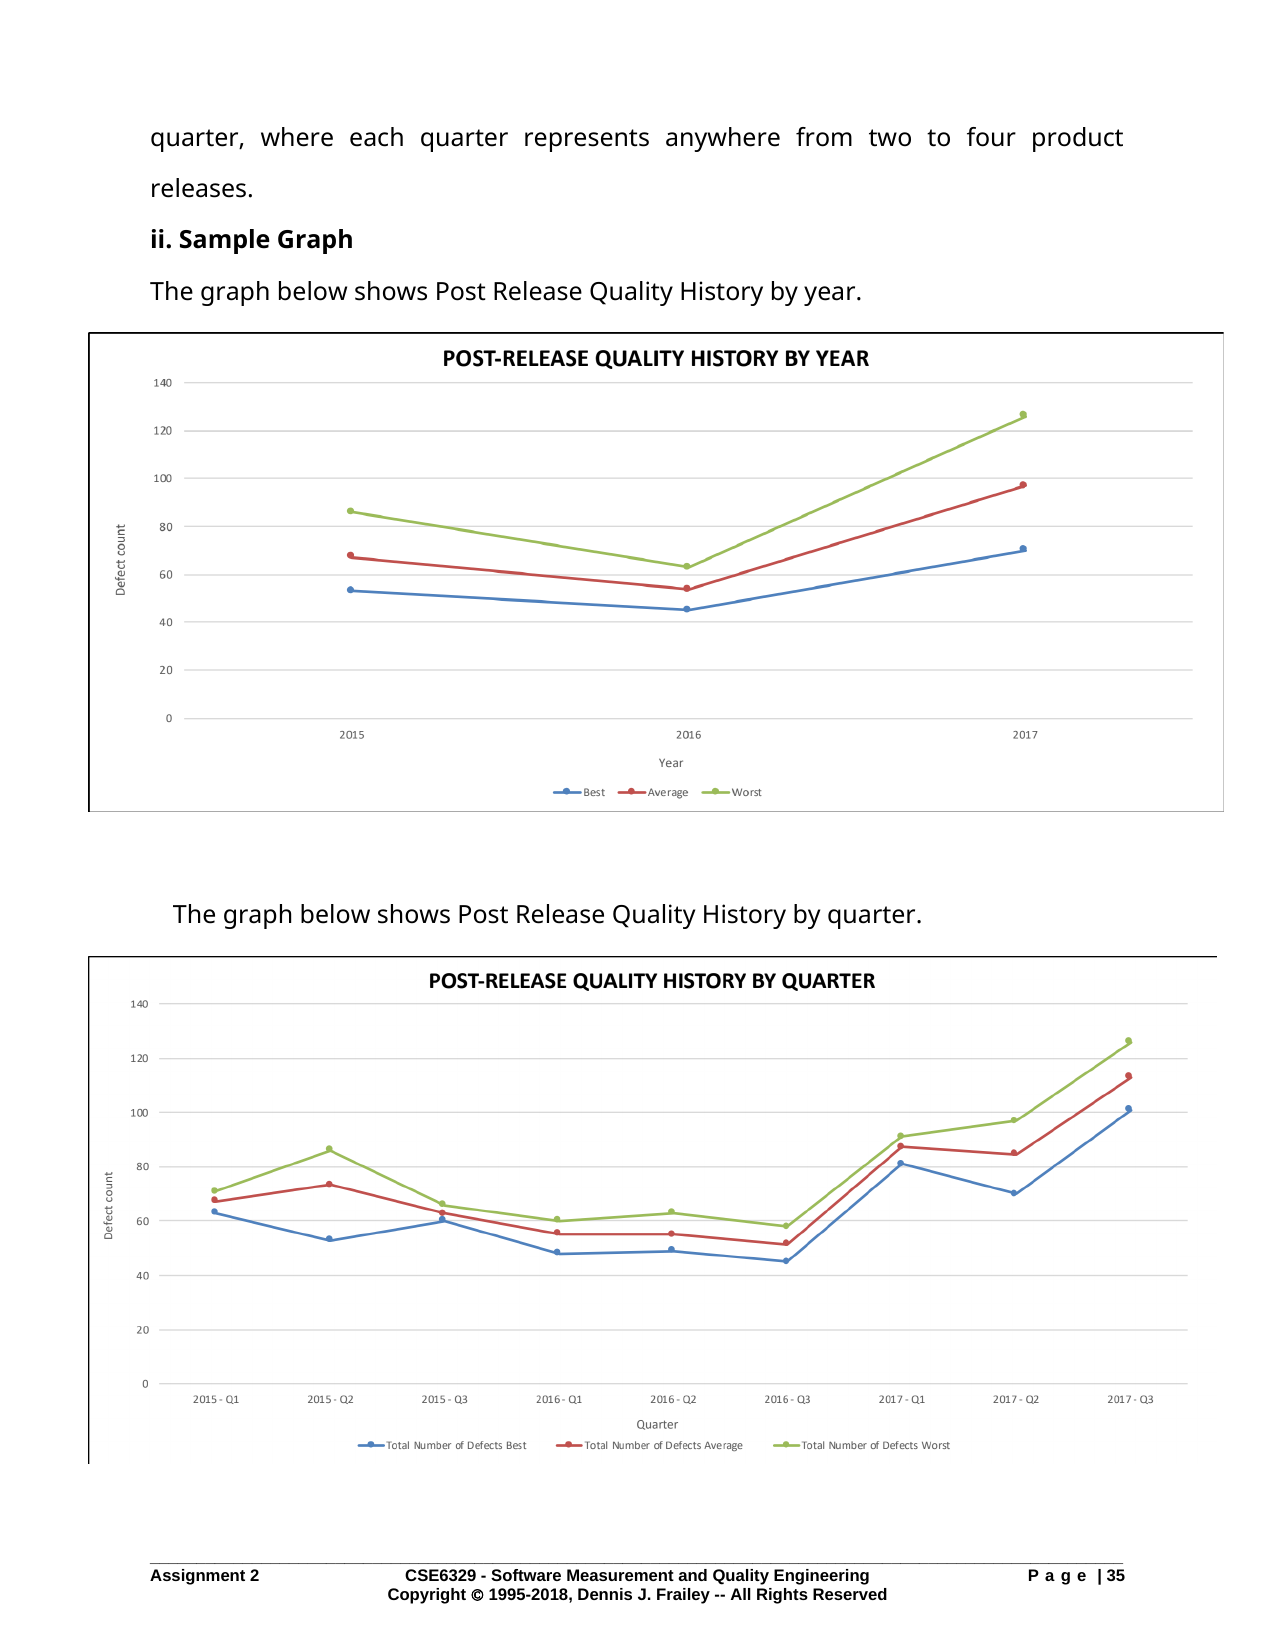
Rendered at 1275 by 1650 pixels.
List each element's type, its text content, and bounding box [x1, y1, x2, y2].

text The graph below shows Post Release Quality History by quarter. [173, 896, 1125, 930]
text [150, 120, 1125, 205]
text The graph below shows Post Release Quality History by year. [150, 273, 1125, 307]
text ii. Sample Graph [150, 222, 1125, 256]
